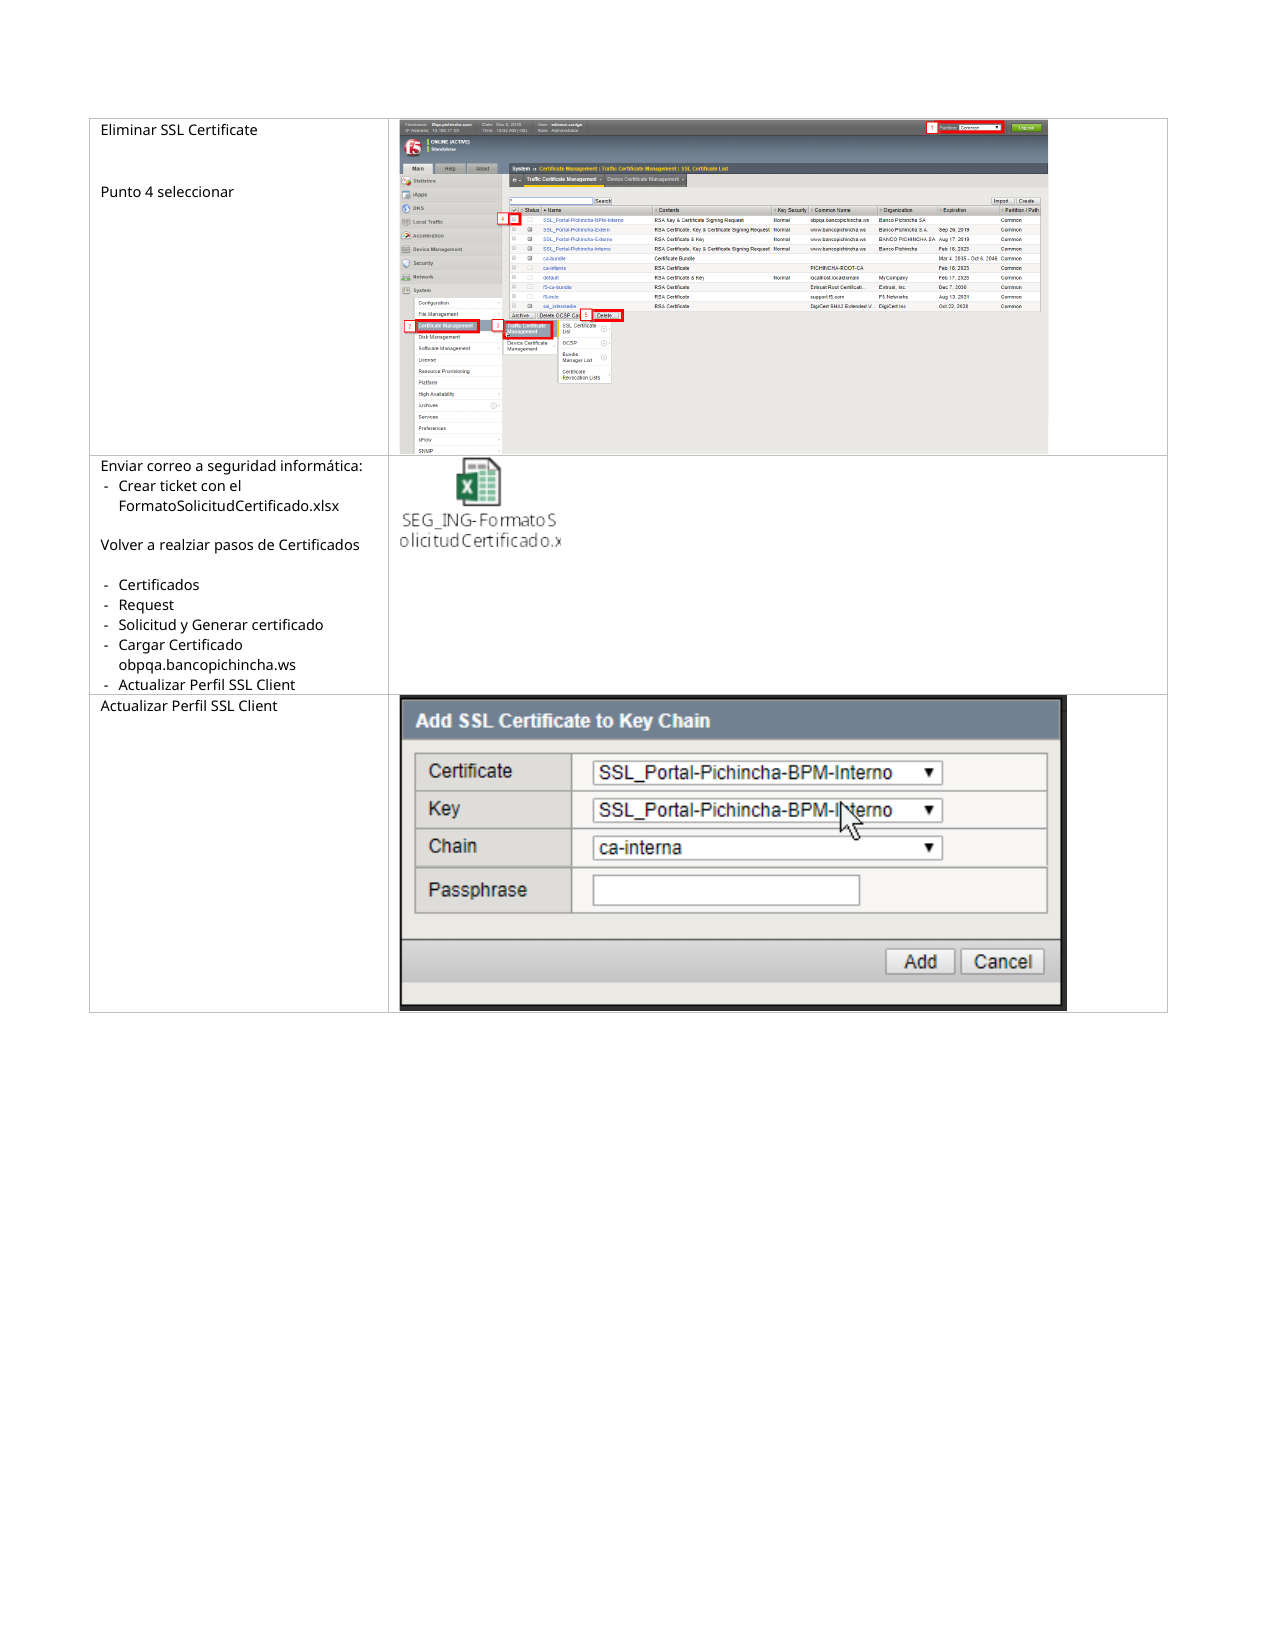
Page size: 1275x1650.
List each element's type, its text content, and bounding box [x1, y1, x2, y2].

table_cell [389, 456, 1167, 694]
table_cell [1049, 119, 1167, 454]
table_cell Eliminar SSL Certificate Punto 4 seleccionar [90, 119, 388, 454]
picture [399, 695, 1067, 1011]
table_cell Enviar correo a seguridad informática: Crear ticket con el FormatoSolicitudCertificado.xlsx Volver a realziar pasos de Certificados Certificados Request Solicitud y Generar certificado Cargar Certificado obpqa.bancopichincha.ws Actualizar Perfil SSL Client [90, 456, 388, 694]
table_cell [389, 695, 1167, 1012]
table_cell Actualizar Perfil SSL Client [90, 695, 388, 1012]
table_cell [389, 119, 399, 454]
picture [399, 119, 1049, 454]
